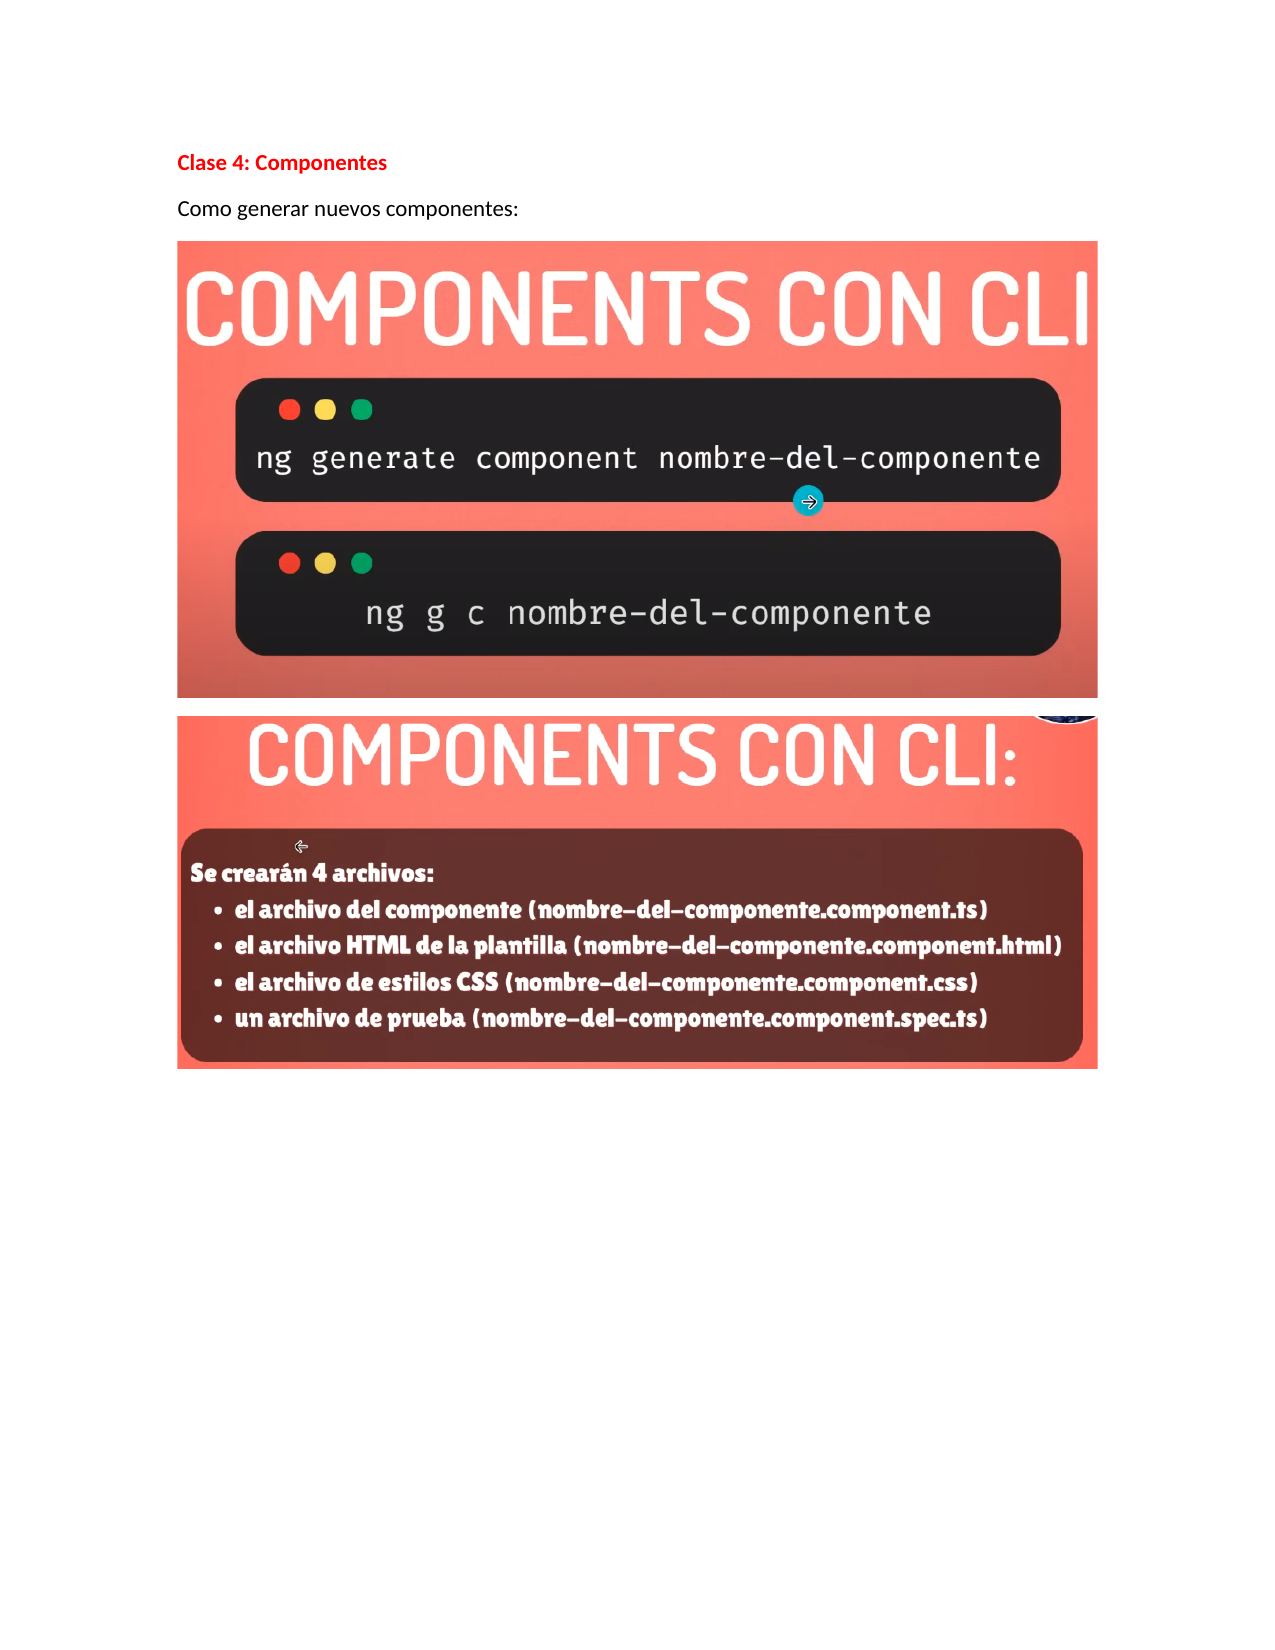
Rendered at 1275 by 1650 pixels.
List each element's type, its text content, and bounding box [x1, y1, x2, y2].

picture [177, 241, 1098, 698]
text Como generar nuevos componentes: [177, 194, 1098, 222]
text Clase 4: Componentes [177, 148, 1098, 176]
picture [177, 716, 1098, 1069]
